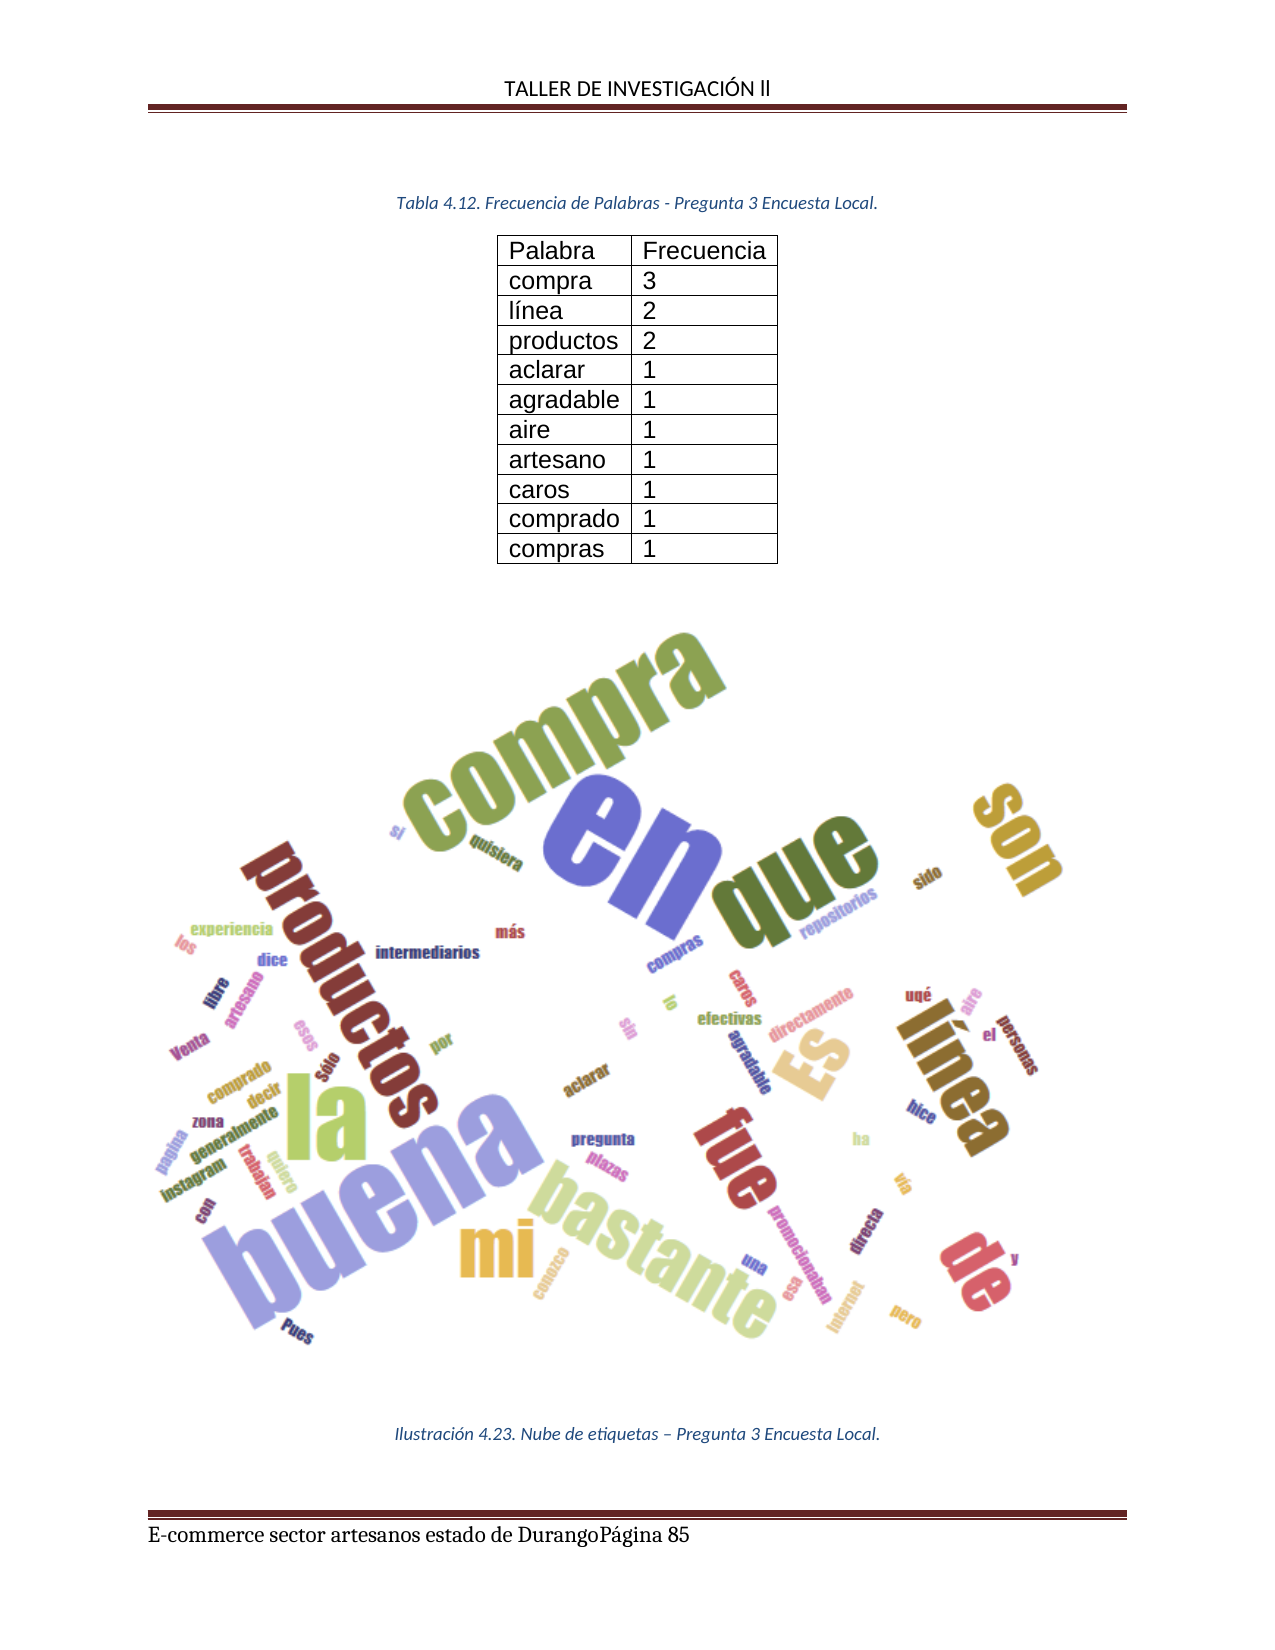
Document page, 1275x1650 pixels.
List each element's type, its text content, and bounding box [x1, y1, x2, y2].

table_cell 2 [632, 296, 777, 324]
table_cell 1 [632, 385, 777, 414]
table_cell 1 [632, 534, 777, 563]
table_header Frecuencia [632, 236, 777, 265]
table_cell artesano [498, 445, 631, 473]
table_cell comprado [498, 504, 631, 533]
table_cell compras [498, 534, 631, 563]
table_cell 2 [632, 326, 777, 354]
table_cell aclarar [498, 355, 631, 384]
table_cell 1 [632, 415, 777, 444]
table_cell 1 [632, 355, 777, 384]
picture [147, 617, 1108, 1397]
table_cell 1 [632, 445, 777, 473]
table_cell 3 [632, 266, 777, 295]
table_cell aire [498, 415, 631, 444]
table_cell agradable [498, 385, 631, 414]
table_cell 1 [632, 475, 777, 503]
table_header Palabra [498, 236, 631, 265]
table_cell compra [498, 266, 631, 295]
table_cell 1 [632, 504, 777, 533]
table_cell productos [498, 326, 631, 354]
table_cell caros [498, 475, 631, 503]
table_cell línea [498, 296, 631, 324]
